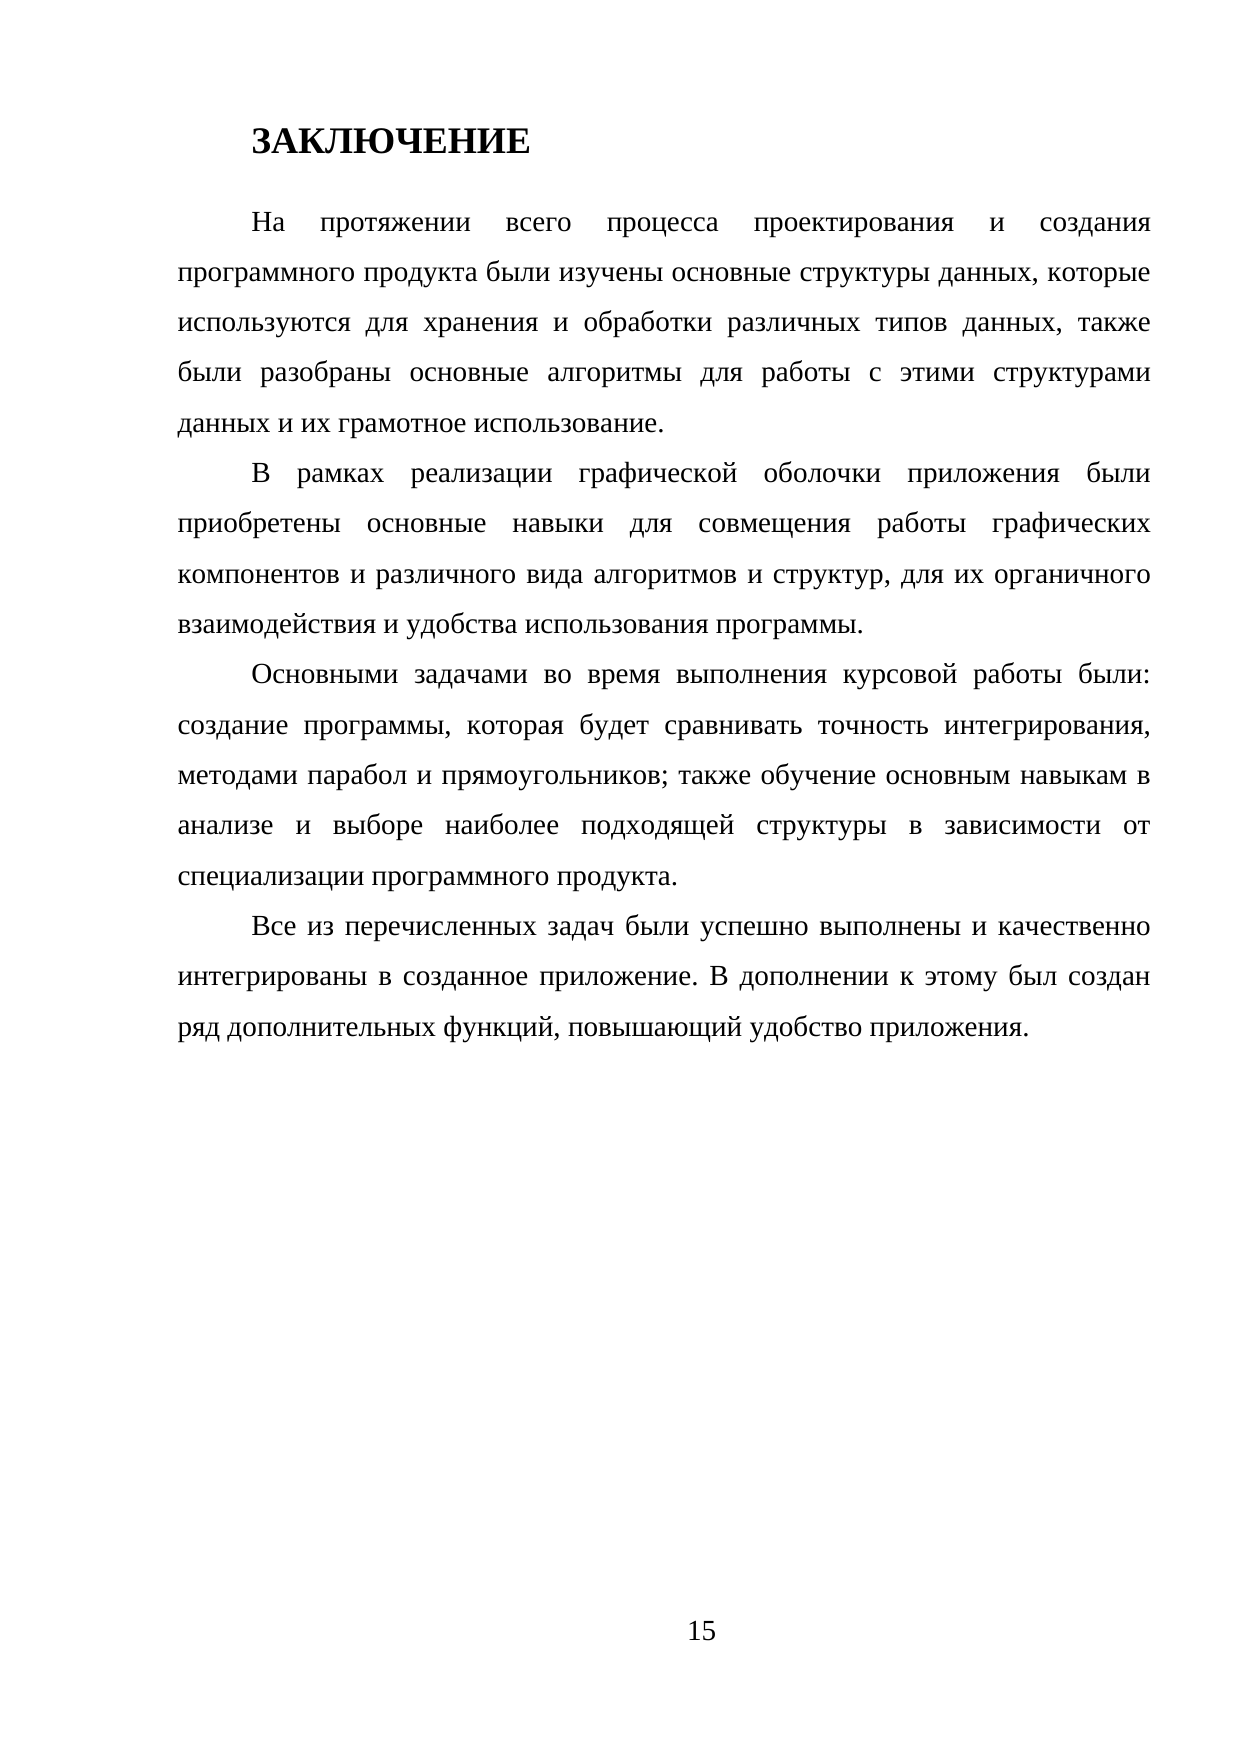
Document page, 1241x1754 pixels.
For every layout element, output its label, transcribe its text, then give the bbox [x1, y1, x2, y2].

text Все из перечисленных задач были успешно выполнены и качественно интегрированы в созданное приложение. В дополнении к этому был создан ряд дополнительных функций, повышающий удобство приложения. [177, 908, 1152, 1042]
subtitle заключение [251, 118, 1152, 161]
text На протяжении всего процесса проектирования и создания программного продукта были изучены основные структуры данных, которые используются для хранения и обработки различных типов данных, также были разобраны основные алгоритмы для работы с этими структурами данных и их грамотное использование. [177, 204, 1152, 438]
text Основными задачами во время выполнения курсовой работы были: создание программы, которая будет сравнивать точность интегрирования, методами парабол и прямоугольников; также обучение основным навыкам в анализе и выборе наиболее подходящей структуры в зависимости от специализации программного продукта. [177, 656, 1152, 891]
text В рамках реализации графической оболочки приложения были приобретены основные навыки для совмещения работы графических компонентов и различного вида алгоритмов и структур, для их органичного взаимодействия и удобства использования программы. [177, 455, 1152, 640]
